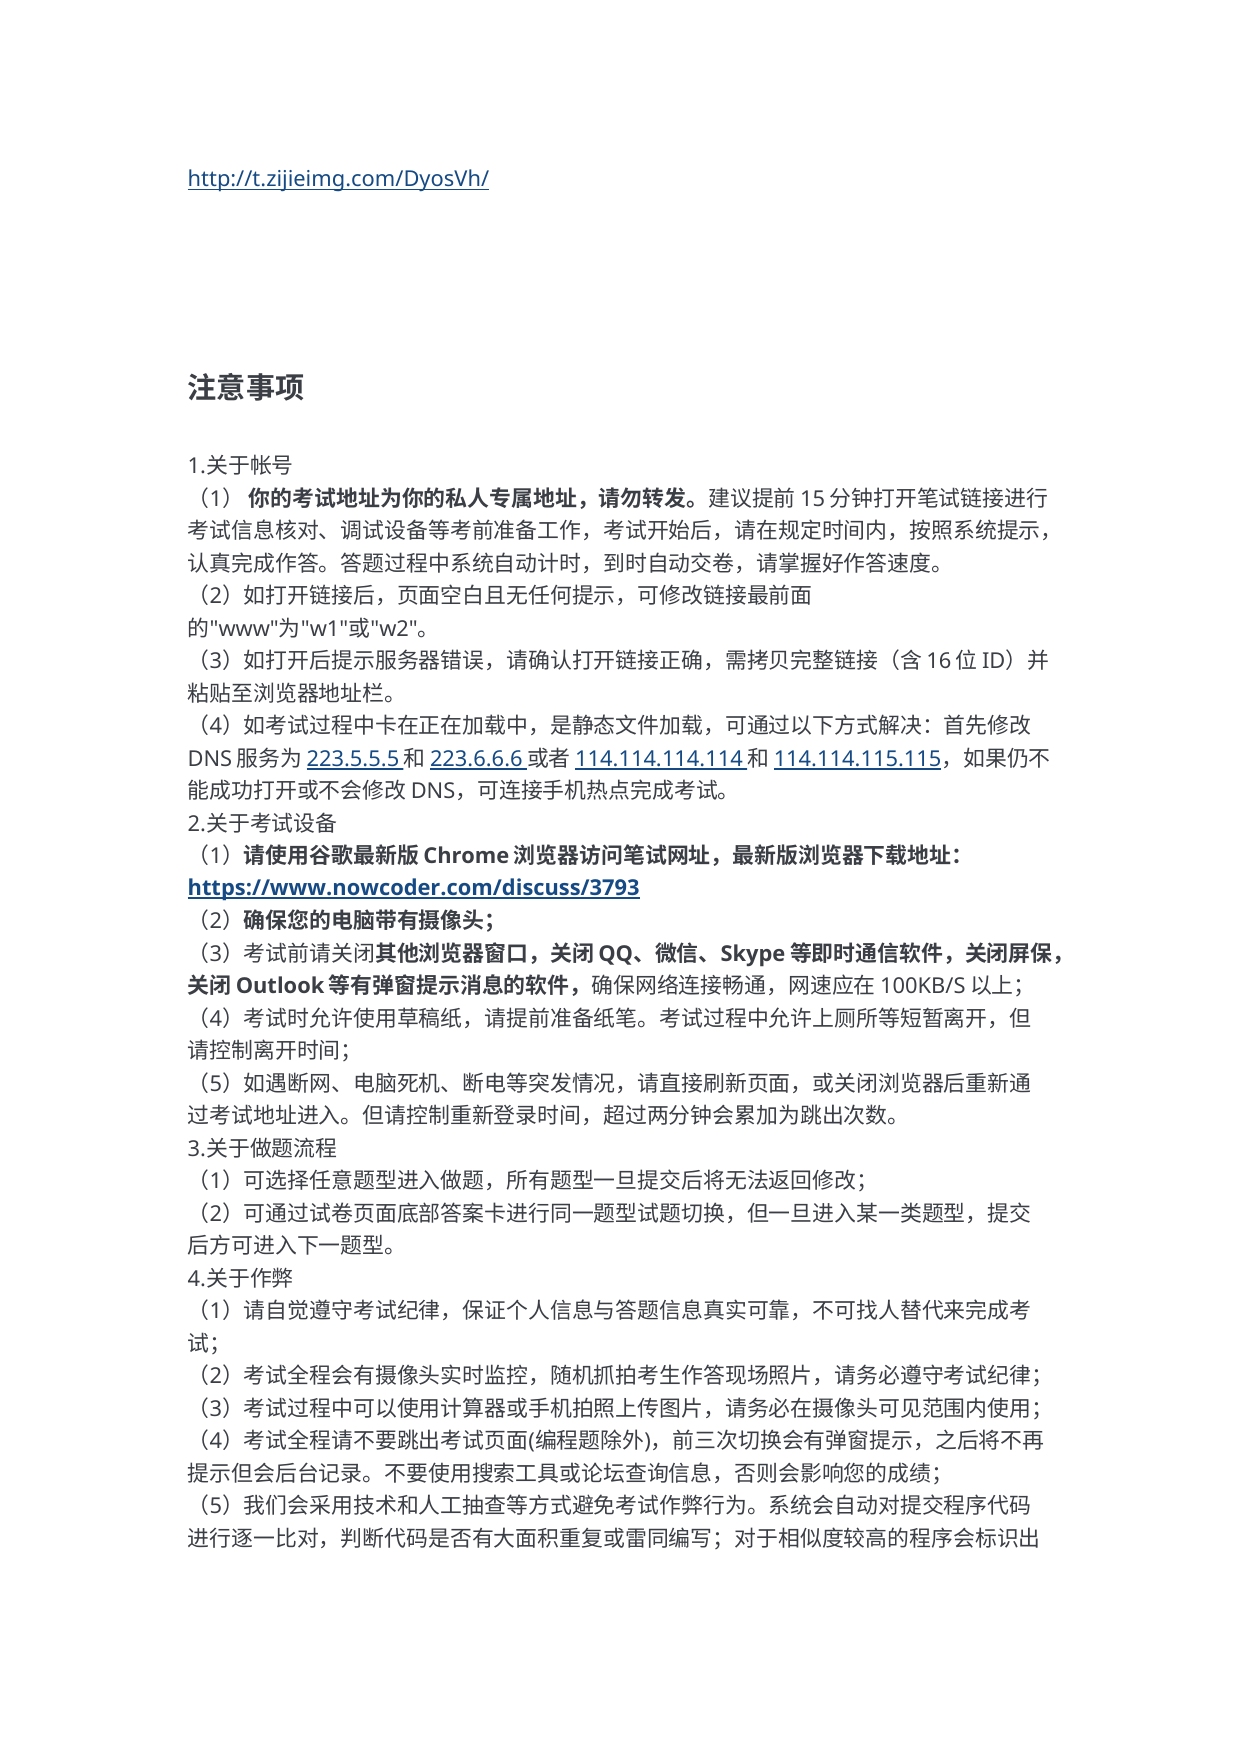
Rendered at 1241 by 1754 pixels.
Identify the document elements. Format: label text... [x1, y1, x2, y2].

text （5）如遇断网、电脑死机、断电等突发情况，请直接刷新页面，或关闭浏览器后重新通过考试地址进入。但请控制重新登录时间，超过两分钟会累加为跳出次数。 [187, 1066, 1053, 1131]
text （2）确保您的电脑带有摄像头； [187, 903, 1053, 936]
text 2.关于考试设备 [187, 806, 1053, 838]
text （3）考试过程中可以使用计算器或手机拍照上传图片，请务必在摄像头可见范围内使用； [187, 1391, 1053, 1423]
text 4.关于作弊 [187, 1261, 1053, 1293]
text （1） 你的考试地址为你的私人专属地址，请勿转发。建议提前15分钟打开笔试链接进行考试信息核对、调试设备等考前准备工作，考试开始后，请在规定时间内，按照系统提示，认真完成作答。答题过程中系统自动计时，到时自动交卷，请掌握好作答速度。 [187, 481, 1053, 578]
text （3）考试前请关闭其他浏览器窗口，关闭QQ、微信、Skype等即时通信软件，关闭屏保，关闭Outlook等有弹窗提示消息的软件，确保网络连接畅通，网速应在100KB/S以上； [187, 936, 1053, 1001]
text 注意事项 [187, 354, 1053, 419]
text （4）考试全程请不要跳出考试页面(编程题除外)，前三次切换会有弹窗提示，之后将不再提示但会后台记录。不要使用搜索工具或论坛查询信息，否则会影响您的成绩； [187, 1423, 1053, 1488]
text （2）考试全程会有摄像头实时监控，随机抓拍考生作答现场照片，请务必遵守考试纪律； [187, 1358, 1053, 1391]
text （4）考试时允许使用草稿纸，请提前准备纸笔。考试过程中允许上厕所等短暂离开，但请控制离开时间； [187, 1001, 1053, 1066]
text （4）如考试过程中卡在正在加载中，是静态文件加载，可通过以下方式解决：首先修改DNS服务为223.5.5.5和223.6.6.6或者114.114.114.114和114.114.115.115，如果仍不能成功打开或不会修改DNS，可连接手机热点完成考试。 [187, 708, 1053, 806]
text （1）请使用谷歌最新版Chrome浏览器访问笔试网址，最新版浏览器下载地址：https://www.nowcoder.com/discuss/3793 [187, 838, 1053, 903]
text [187, 1488, 1053, 1553]
text （1）请自觉遵守考试纪律，保证个人信息与答题信息真实可靠，不可找人替代来完成考试； [187, 1293, 1053, 1358]
text 3.关于做题流程 [187, 1131, 1053, 1163]
text 1.关于帐号 [187, 448, 1053, 481]
text （2）可通过试卷页面底部答案卡进行同一题型试题切换，但一旦进入某一类题型，提交后方可进入下一题型。 [187, 1196, 1053, 1261]
text http://t.zijieimg.com/DyosVh/ [187, 162, 1053, 194]
text （1）可选择任意题型进入做题，所有题型一旦提交后将无法返回修改； [187, 1163, 1053, 1196]
text （3）如打开后提示服务器错误，请确认打开链接正确，需拷贝完整链接（含16位ID）并粘贴至浏览器地址栏。 [187, 643, 1053, 708]
text （2）如打开链接后，页面空白且无任何提示，可修改链接最前面的"www"为"w1"或"w2"。 [187, 578, 1053, 643]
